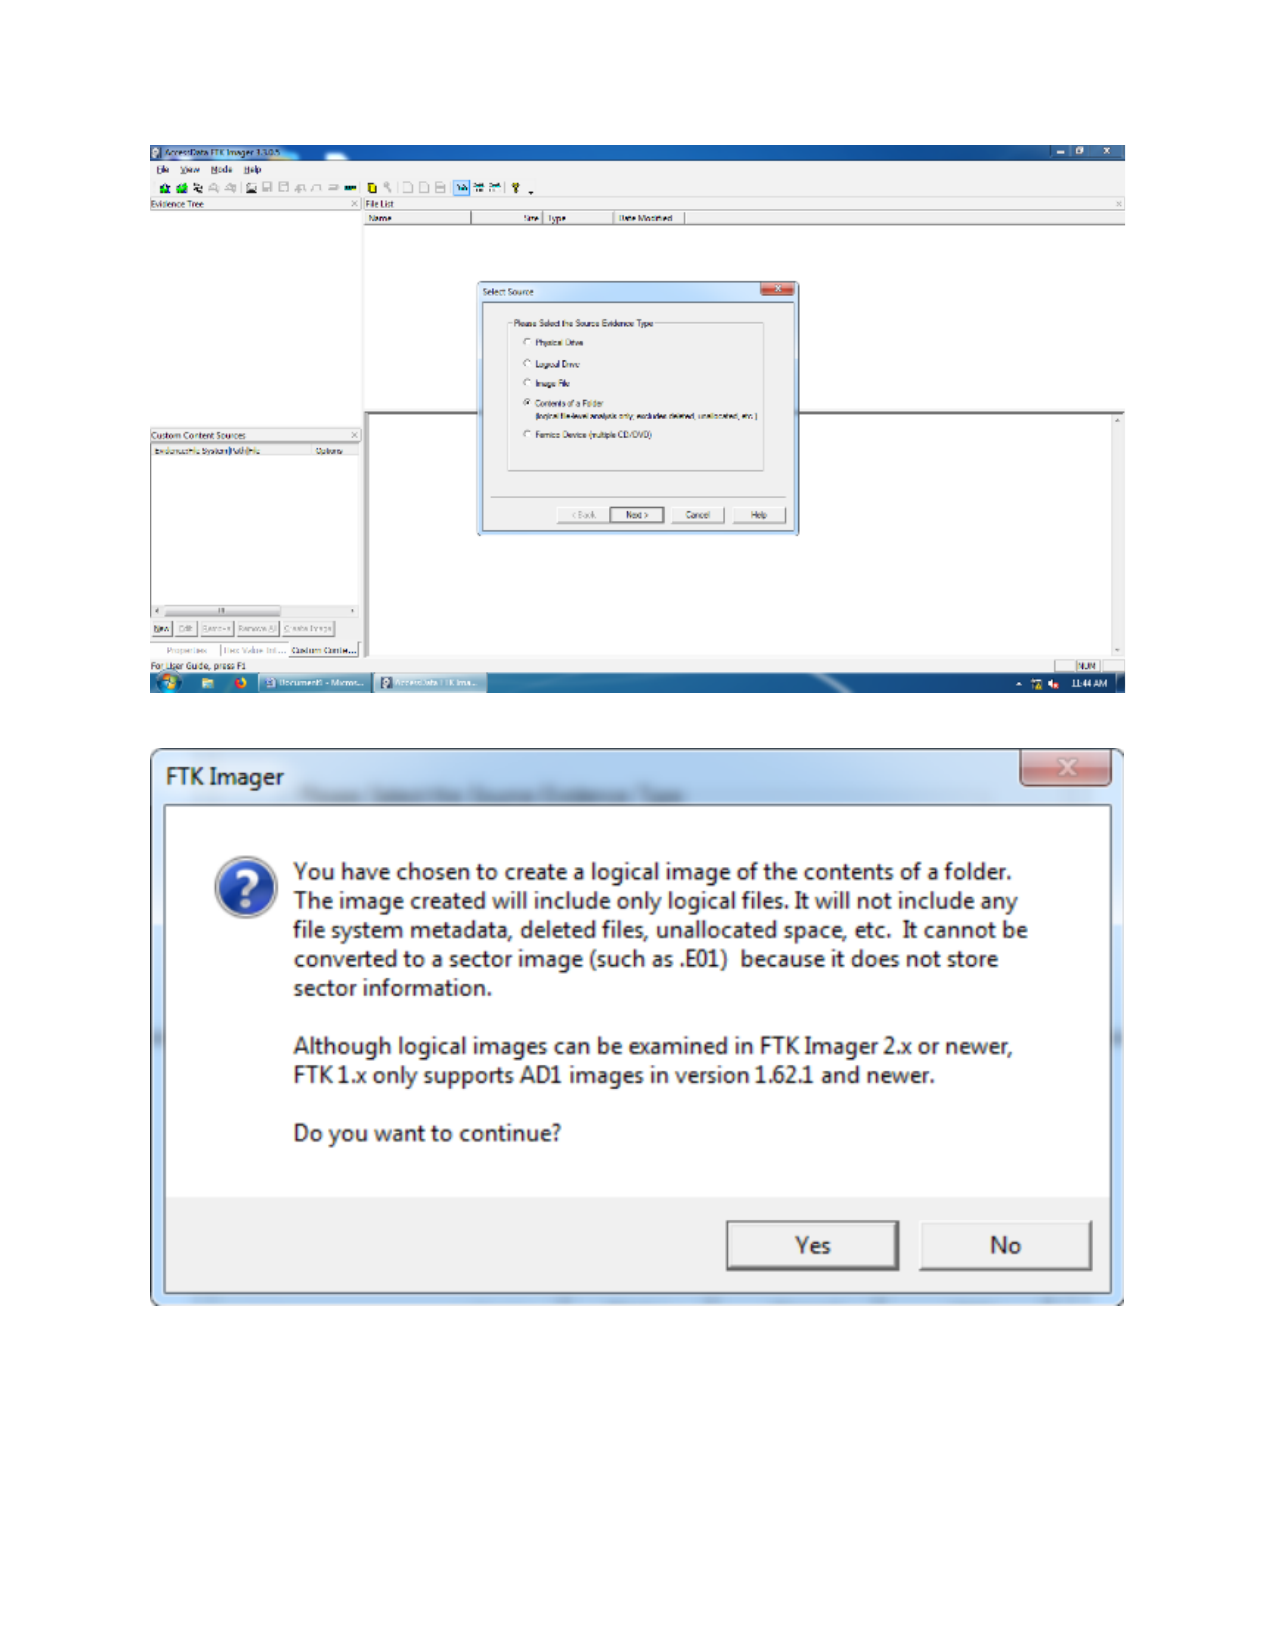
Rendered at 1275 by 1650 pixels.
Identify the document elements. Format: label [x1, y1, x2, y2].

picture [150, 748, 1124, 1306]
picture [150, 145, 1125, 693]
